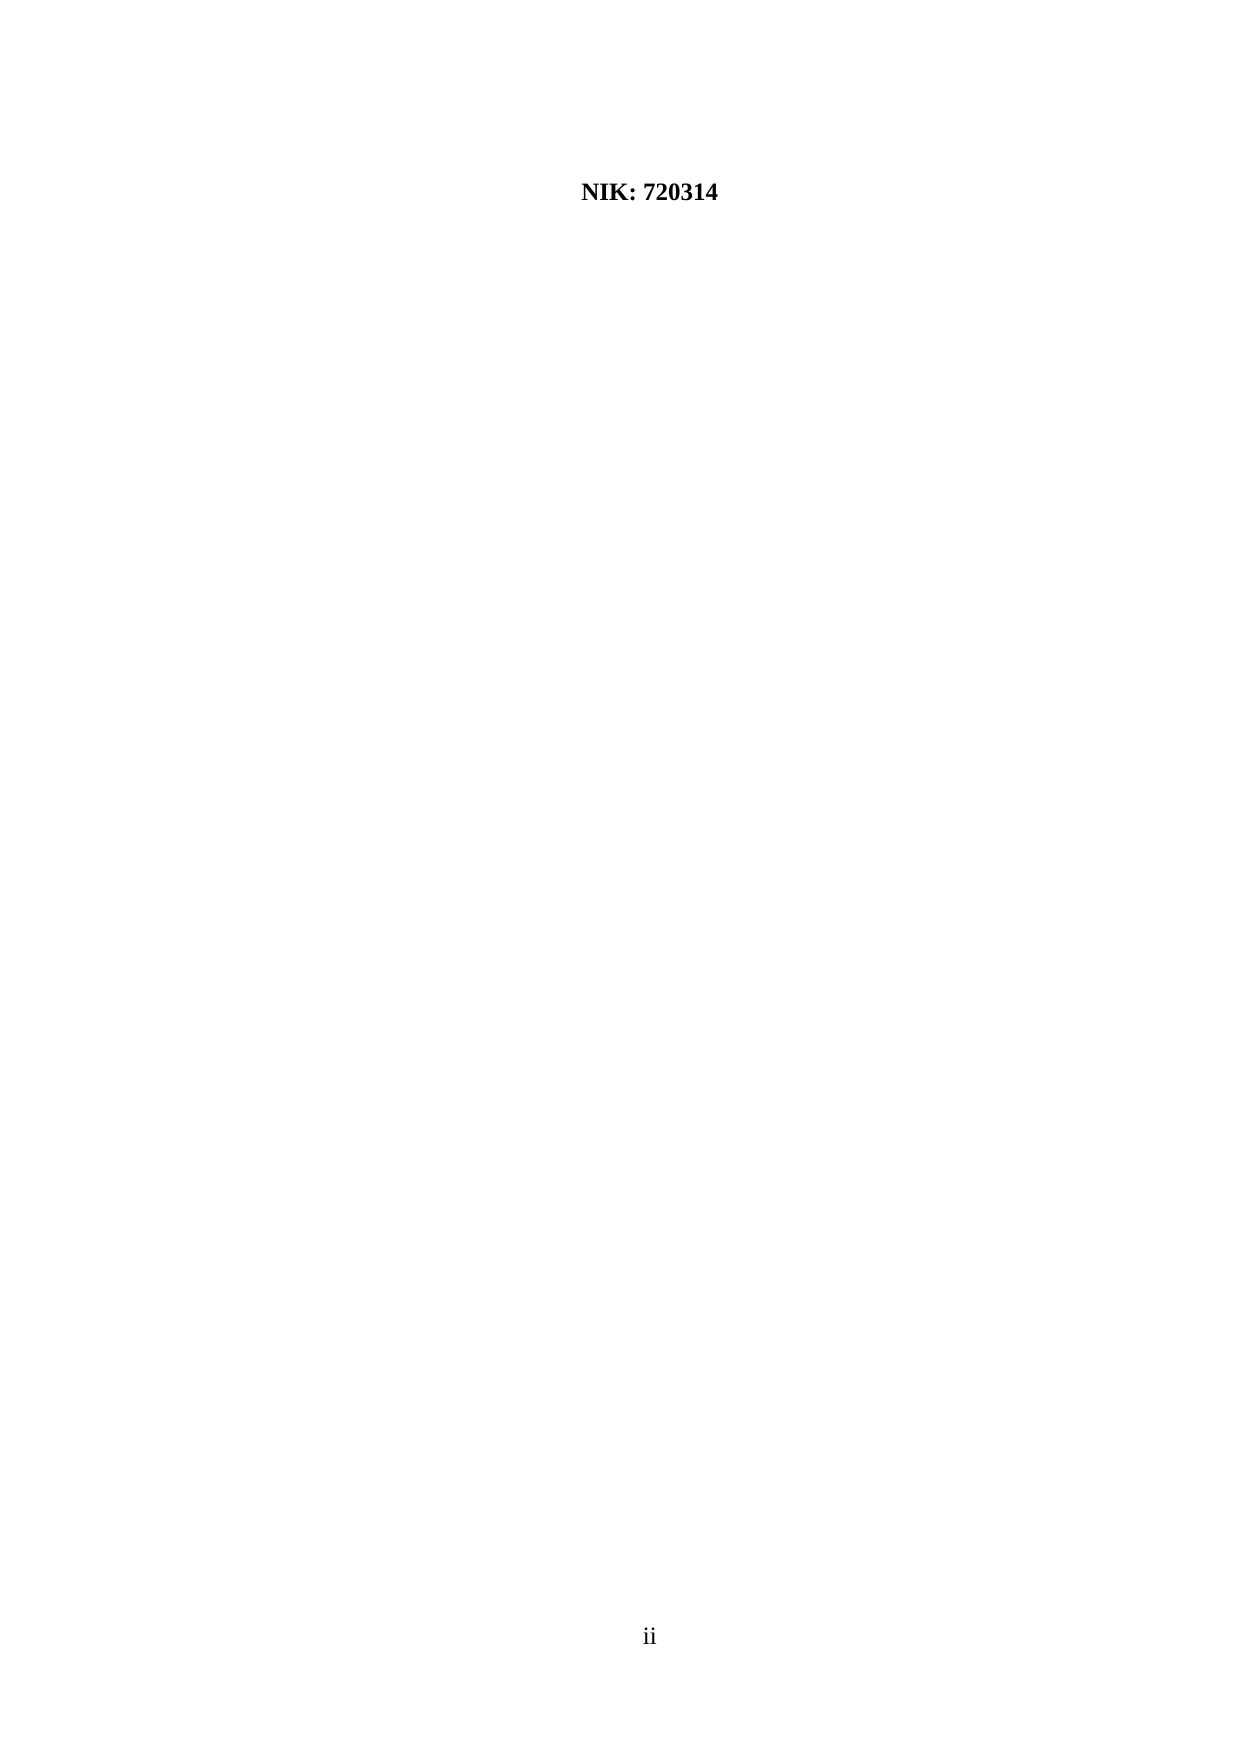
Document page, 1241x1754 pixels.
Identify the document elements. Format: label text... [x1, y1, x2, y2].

text NIK: 720314 [236, 177, 1063, 206]
